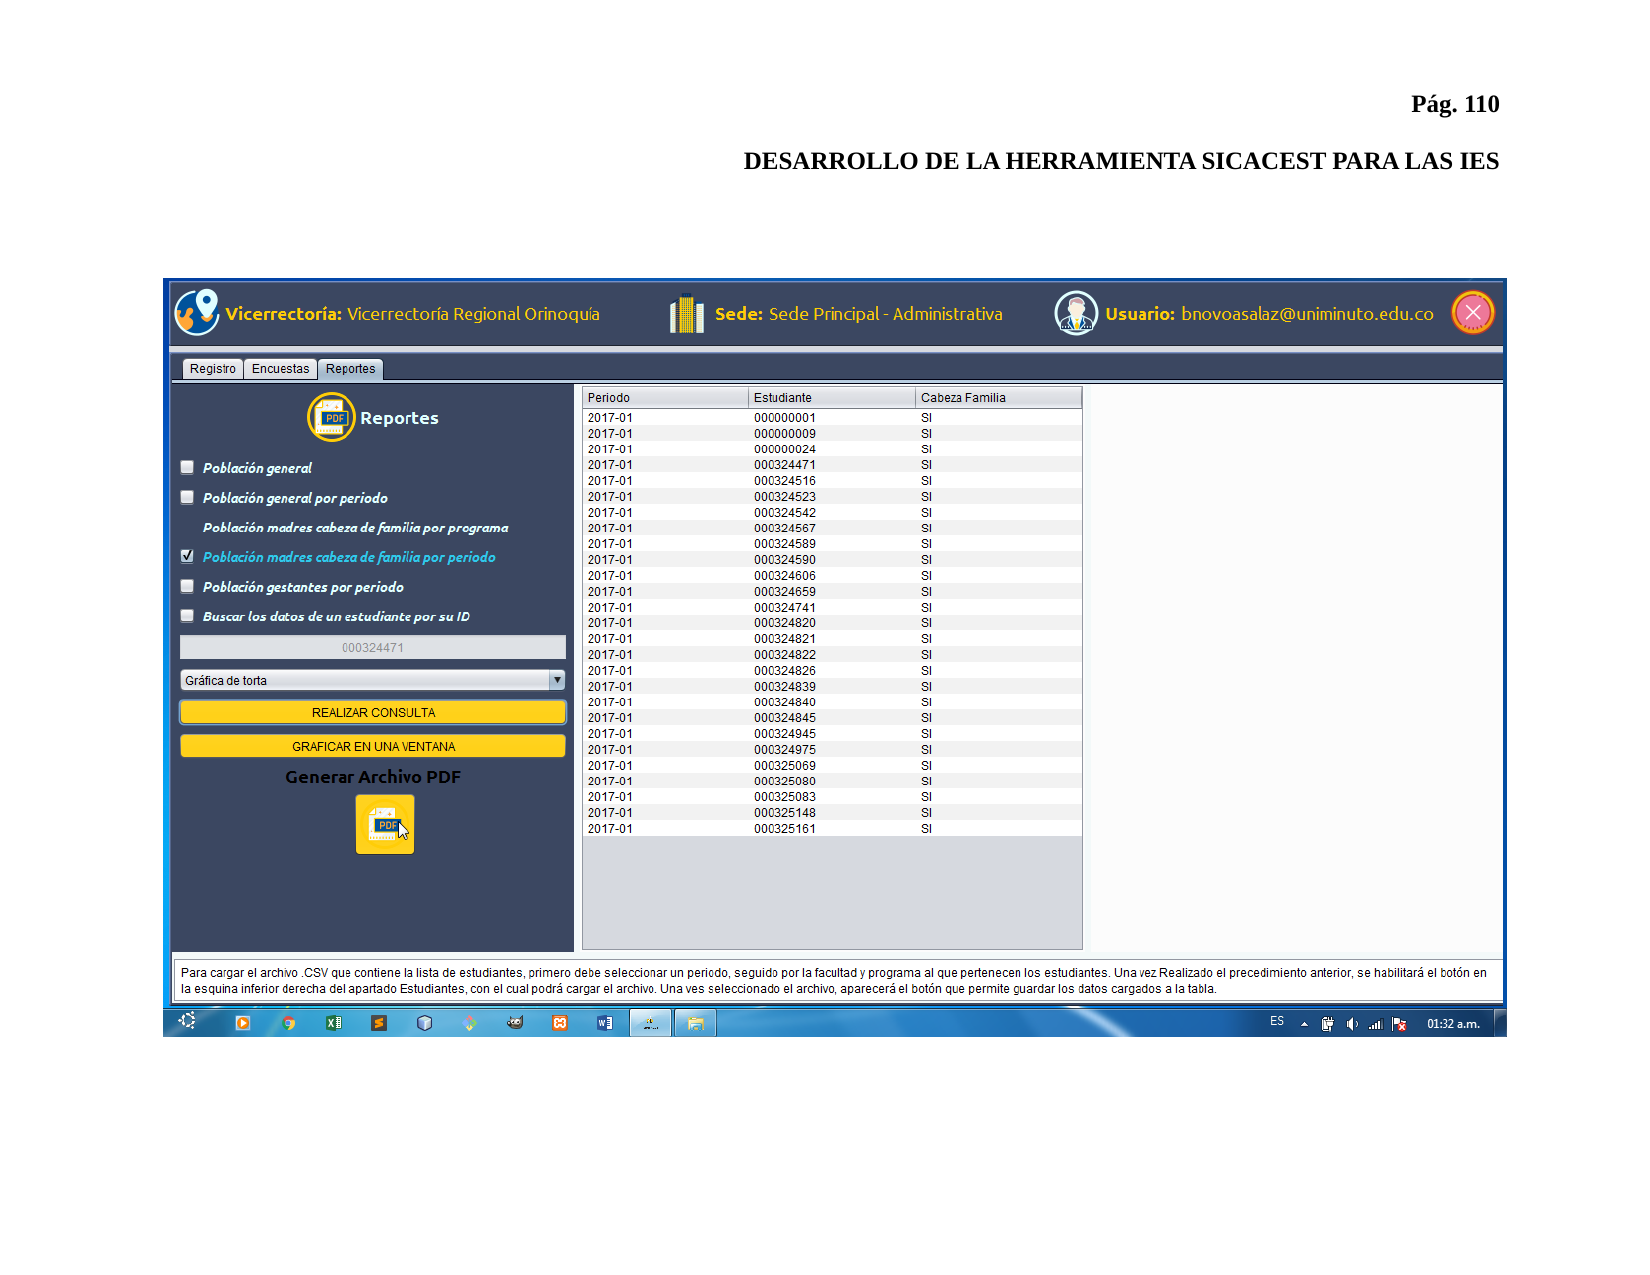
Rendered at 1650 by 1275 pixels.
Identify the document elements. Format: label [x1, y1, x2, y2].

picture [163, 278, 1507, 1037]
